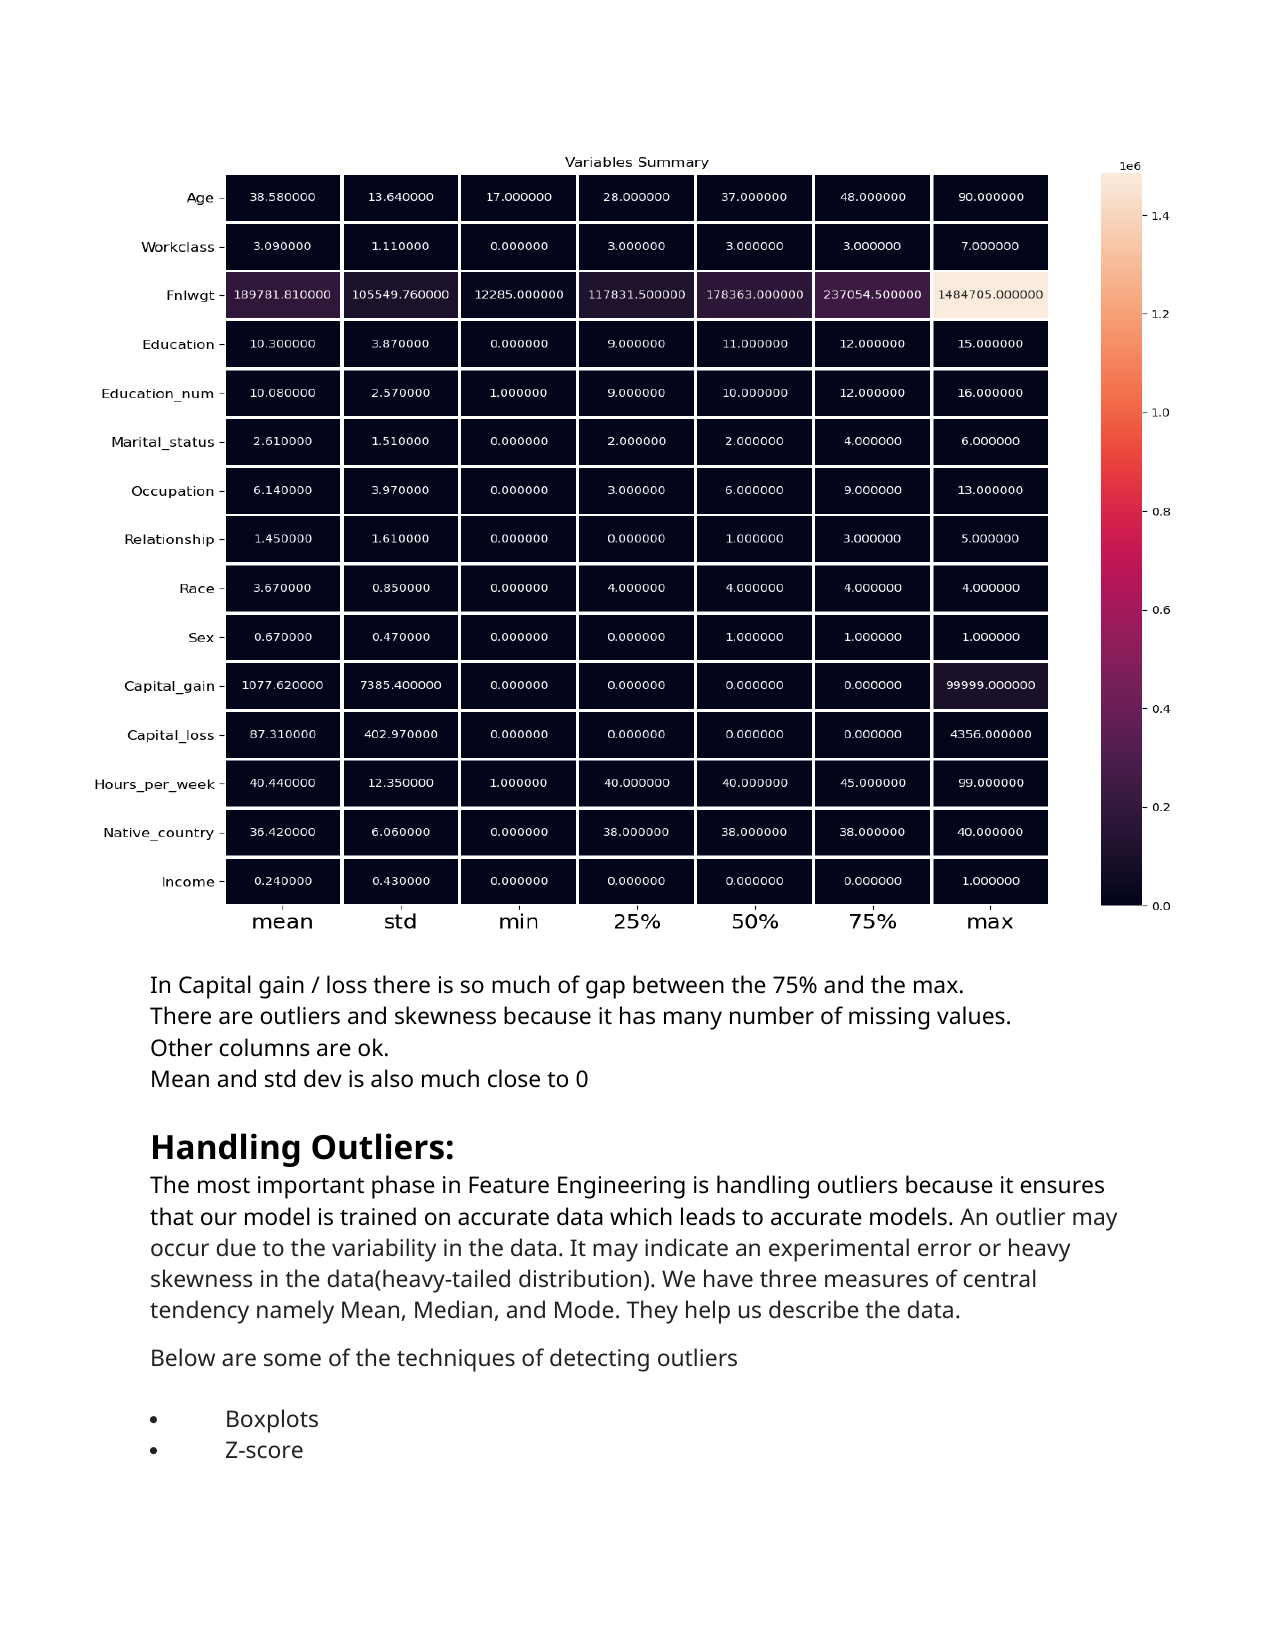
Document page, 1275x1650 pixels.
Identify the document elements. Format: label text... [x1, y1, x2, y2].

text Mean and std dev is also much close to 0 [150, 1063, 1125, 1094]
text Other columns are ok. [150, 1032, 1125, 1063]
text Handling Outliers: [150, 1124, 1125, 1169]
text Below are some of the techniques of detecting outliers [150, 1342, 1125, 1373]
picture [84, 150, 1179, 940]
text The most important phase in Feature Engineering is handling outliers because it ensures that our model is trained on accurate data which leads to accurate models. An outlier may occur due to the variability in the data. It may indicate an experimental error or heavy skewness in the data(heavy-tailed distribution). We have three measures of central tendency namely Mean, Median, and Mode. They help us describe the data. [961, 1169, 1125, 1326]
text In Capital gain / loss there is so much of gap between the 75% and the max. [150, 969, 1125, 1000]
list Boxplots [150, 1403, 1125, 1434]
text There are outliers and skewness because it has many number of missing values. [150, 1000, 1125, 1032]
list Z-score [150, 1434, 1125, 1465]
